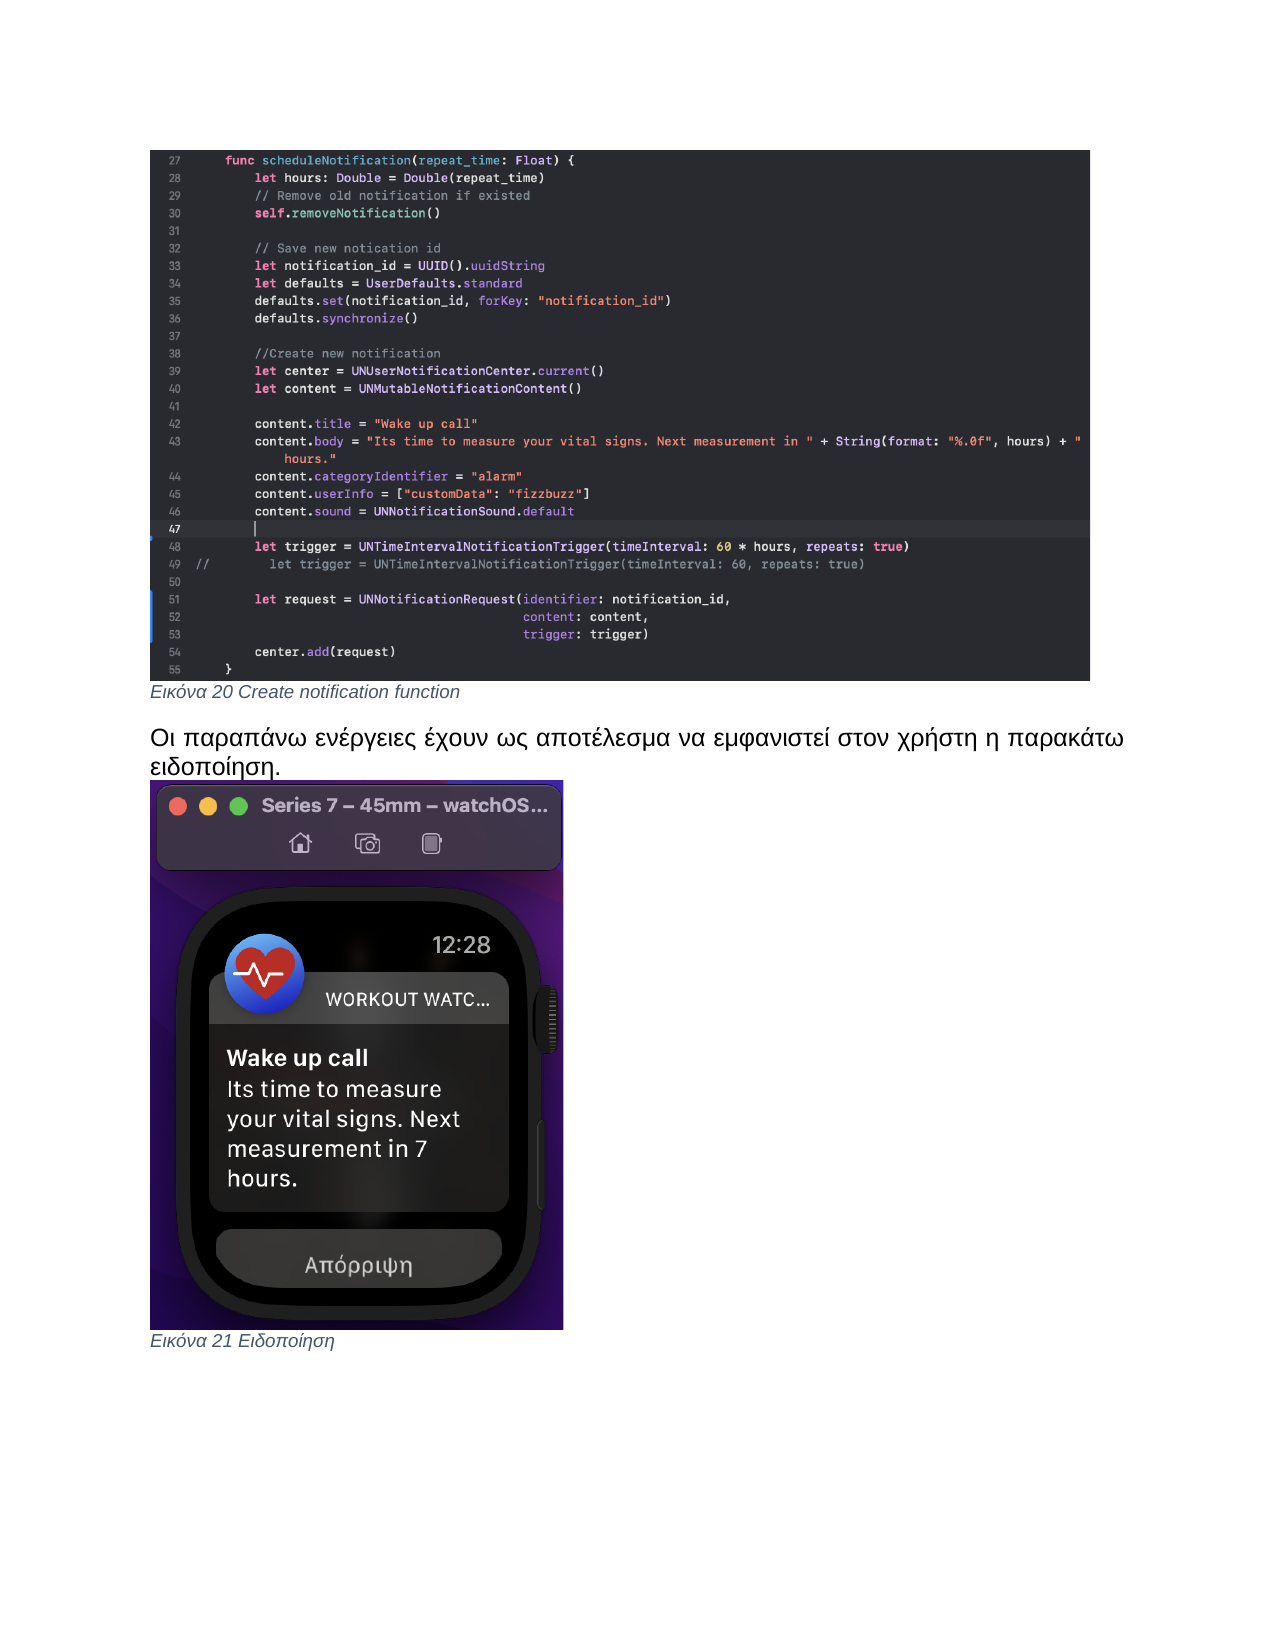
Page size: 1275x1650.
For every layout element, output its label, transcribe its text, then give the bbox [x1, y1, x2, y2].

picture [150, 780, 564, 1330]
picture [150, 150, 1091, 681]
text Εικόνα 20 Create notification function [150, 681, 1125, 702]
text Εικόνα 21 Ειδοποίηση [150, 1329, 1125, 1351]
text Οι παραπάνω ενέργειες έχουν ως αποτέλεσμα να εμφανιστεί στον χρήστη η παρακάτω ειδοποίηση. [150, 723, 1125, 781]
